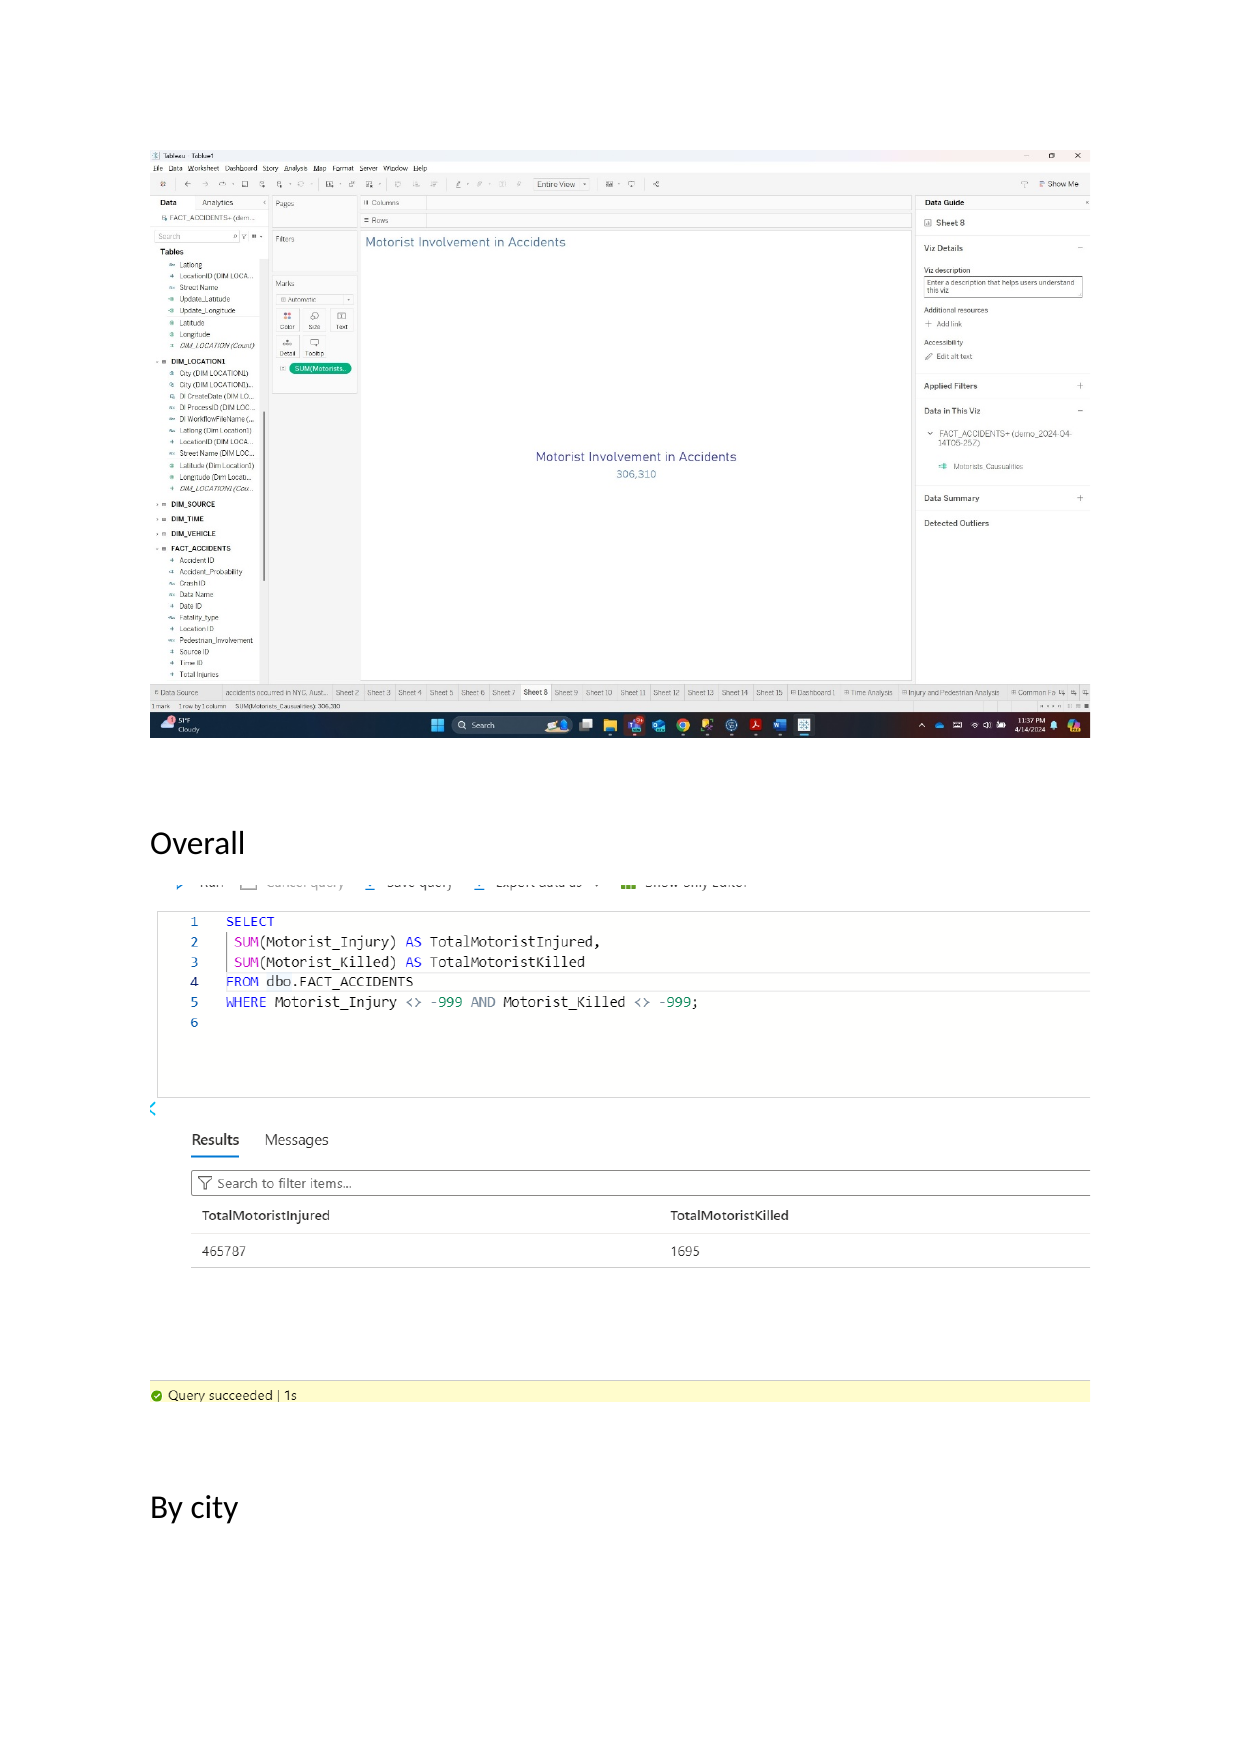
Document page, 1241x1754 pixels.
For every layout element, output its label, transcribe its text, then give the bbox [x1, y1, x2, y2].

picture [150, 150, 1091, 738]
text By city [150, 1486, 1090, 1527]
text Overall [150, 822, 1090, 863]
picture [150, 885, 1091, 1402]
